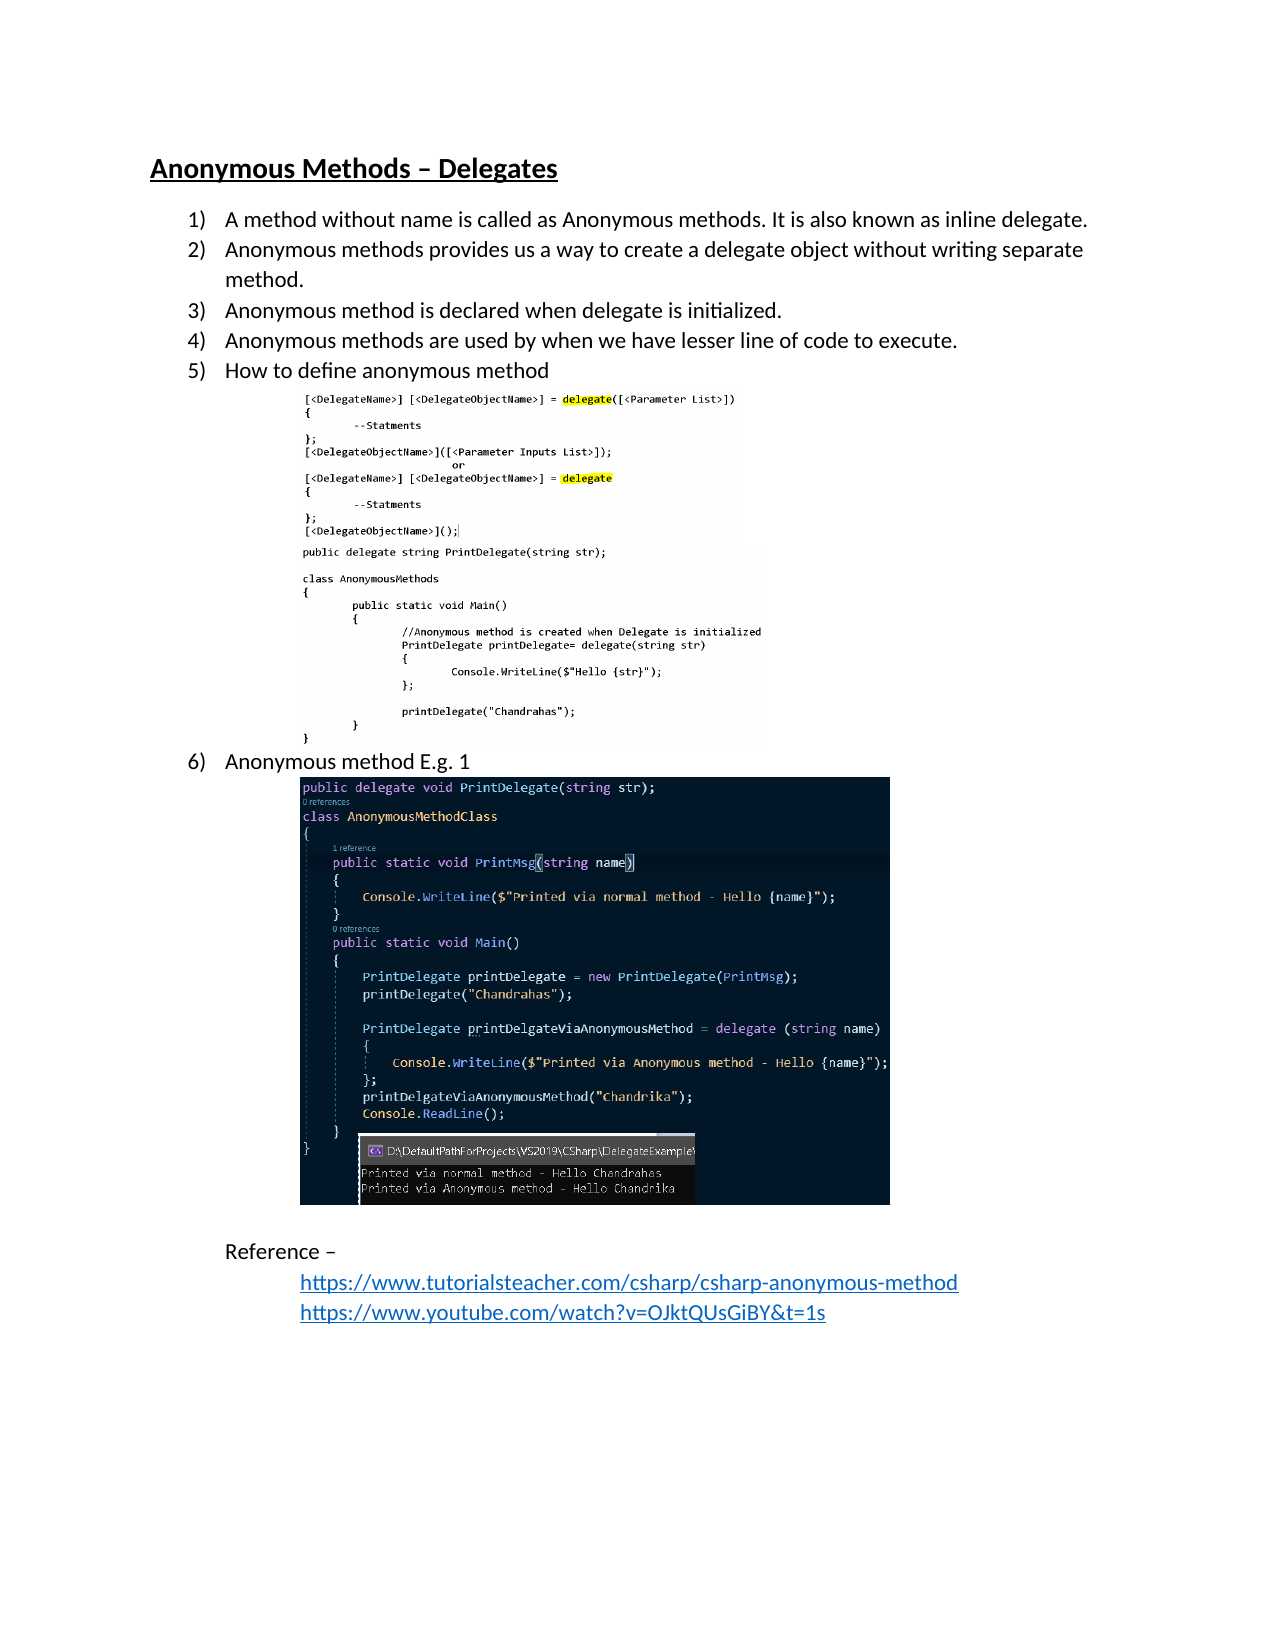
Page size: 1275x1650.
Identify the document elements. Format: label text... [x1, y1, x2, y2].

list Reference – [225, 1237, 1125, 1265]
text Anonymous Methods – Delegates [150, 150, 1125, 186]
list https://www.tutorialsteacher.com/csharp/csharp-anonymous-method [225, 1268, 1125, 1296]
picture [300, 777, 890, 1205]
picture [300, 386, 739, 545]
list Anonymous method is declared when delegate is initialized. [187, 296, 1125, 324]
list How to define anonymous method [187, 356, 1125, 384]
list A method without name is called as Anonymous methods. It is also known as inline delegate. [187, 205, 1125, 233]
list https://www.youtube.com/watch?v=OJktQUsGiBY&t=1s [225, 1298, 1125, 1326]
list Anonymous method E.g. 1 [187, 747, 1125, 776]
list Anonymous methods are used by when we have lesser line of code to execute. [187, 326, 1125, 354]
picture [300, 546, 767, 746]
list Anonymous methods provides us a way to create a delegate object without writing separate method. [187, 235, 1125, 293]
